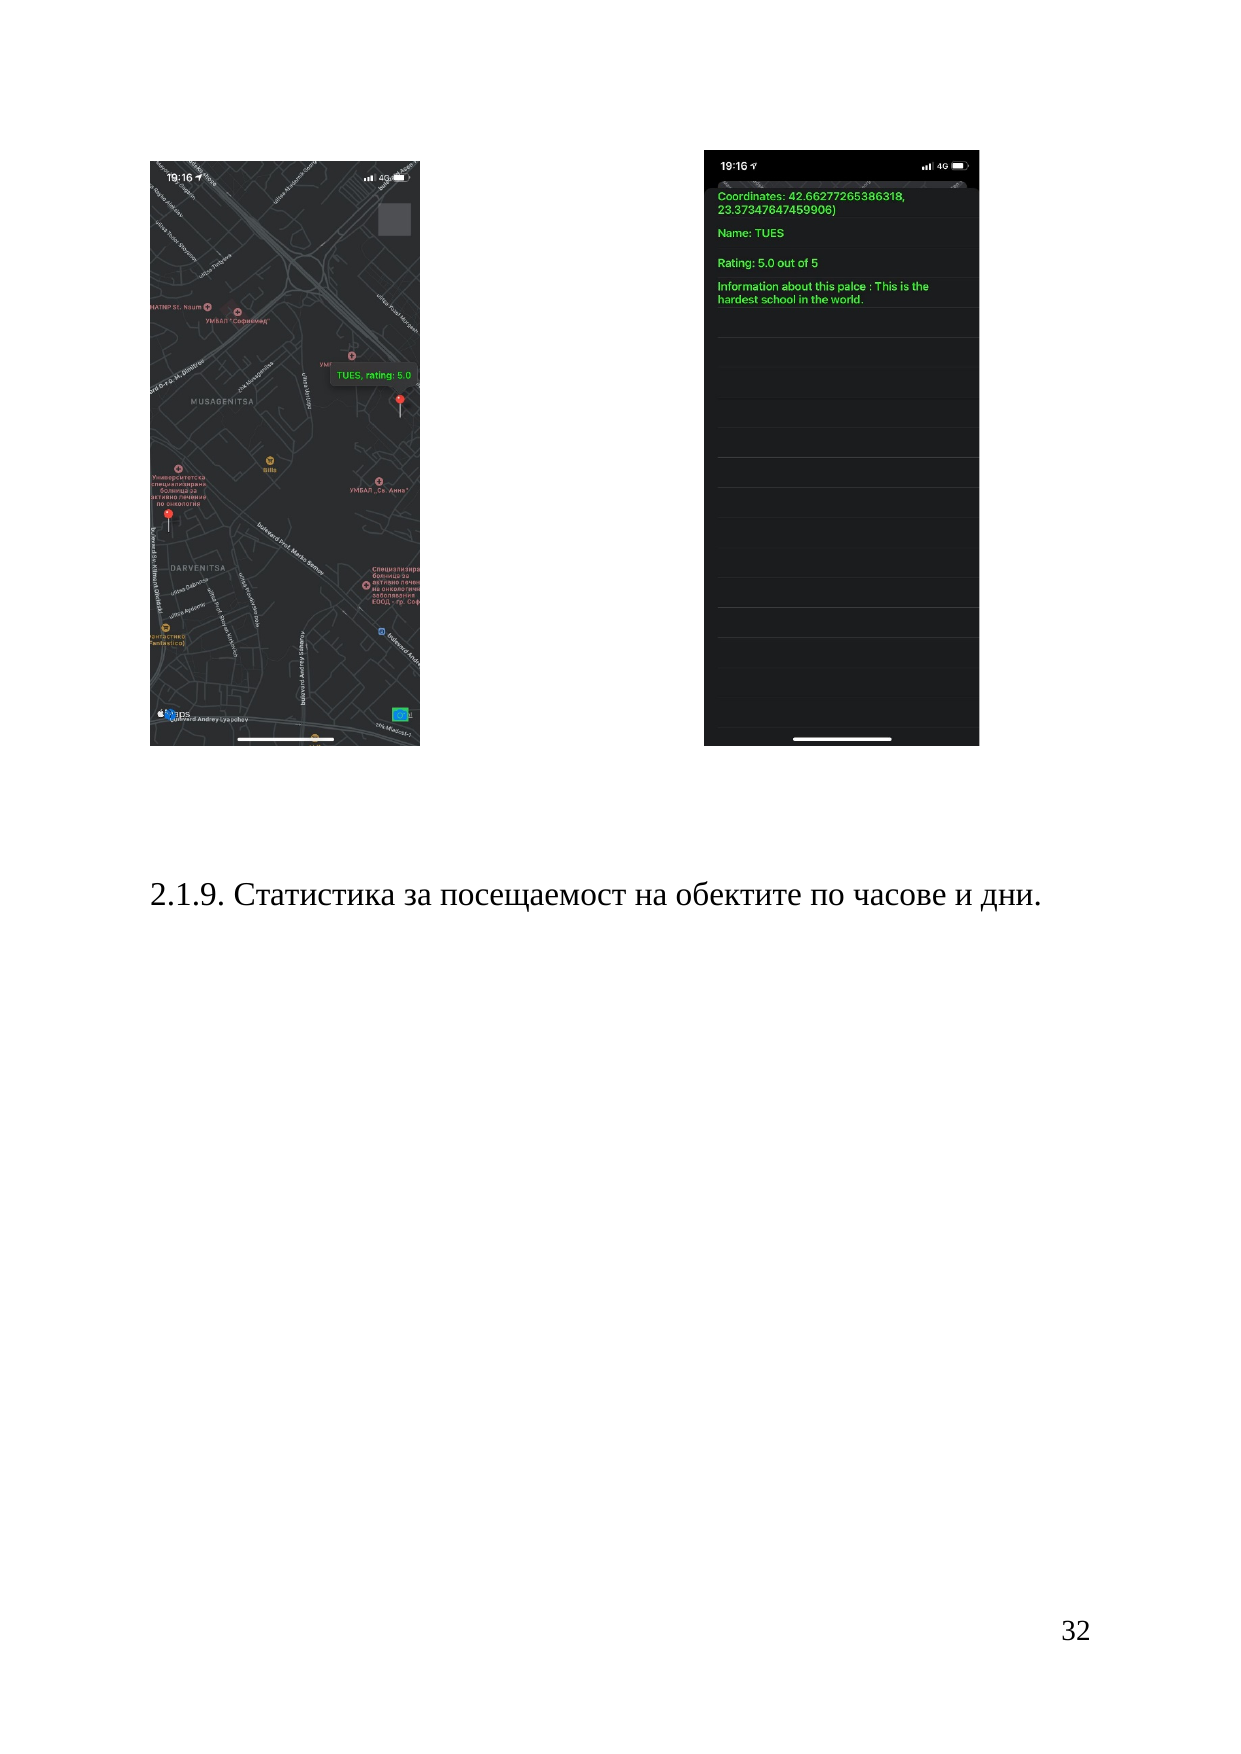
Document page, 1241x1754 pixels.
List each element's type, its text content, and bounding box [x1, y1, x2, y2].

text 2.1.9. Статистика за посещаемост на обектите по часове и дни. [150, 874, 1090, 913]
picture [150, 161, 420, 746]
picture [704, 150, 980, 746]
